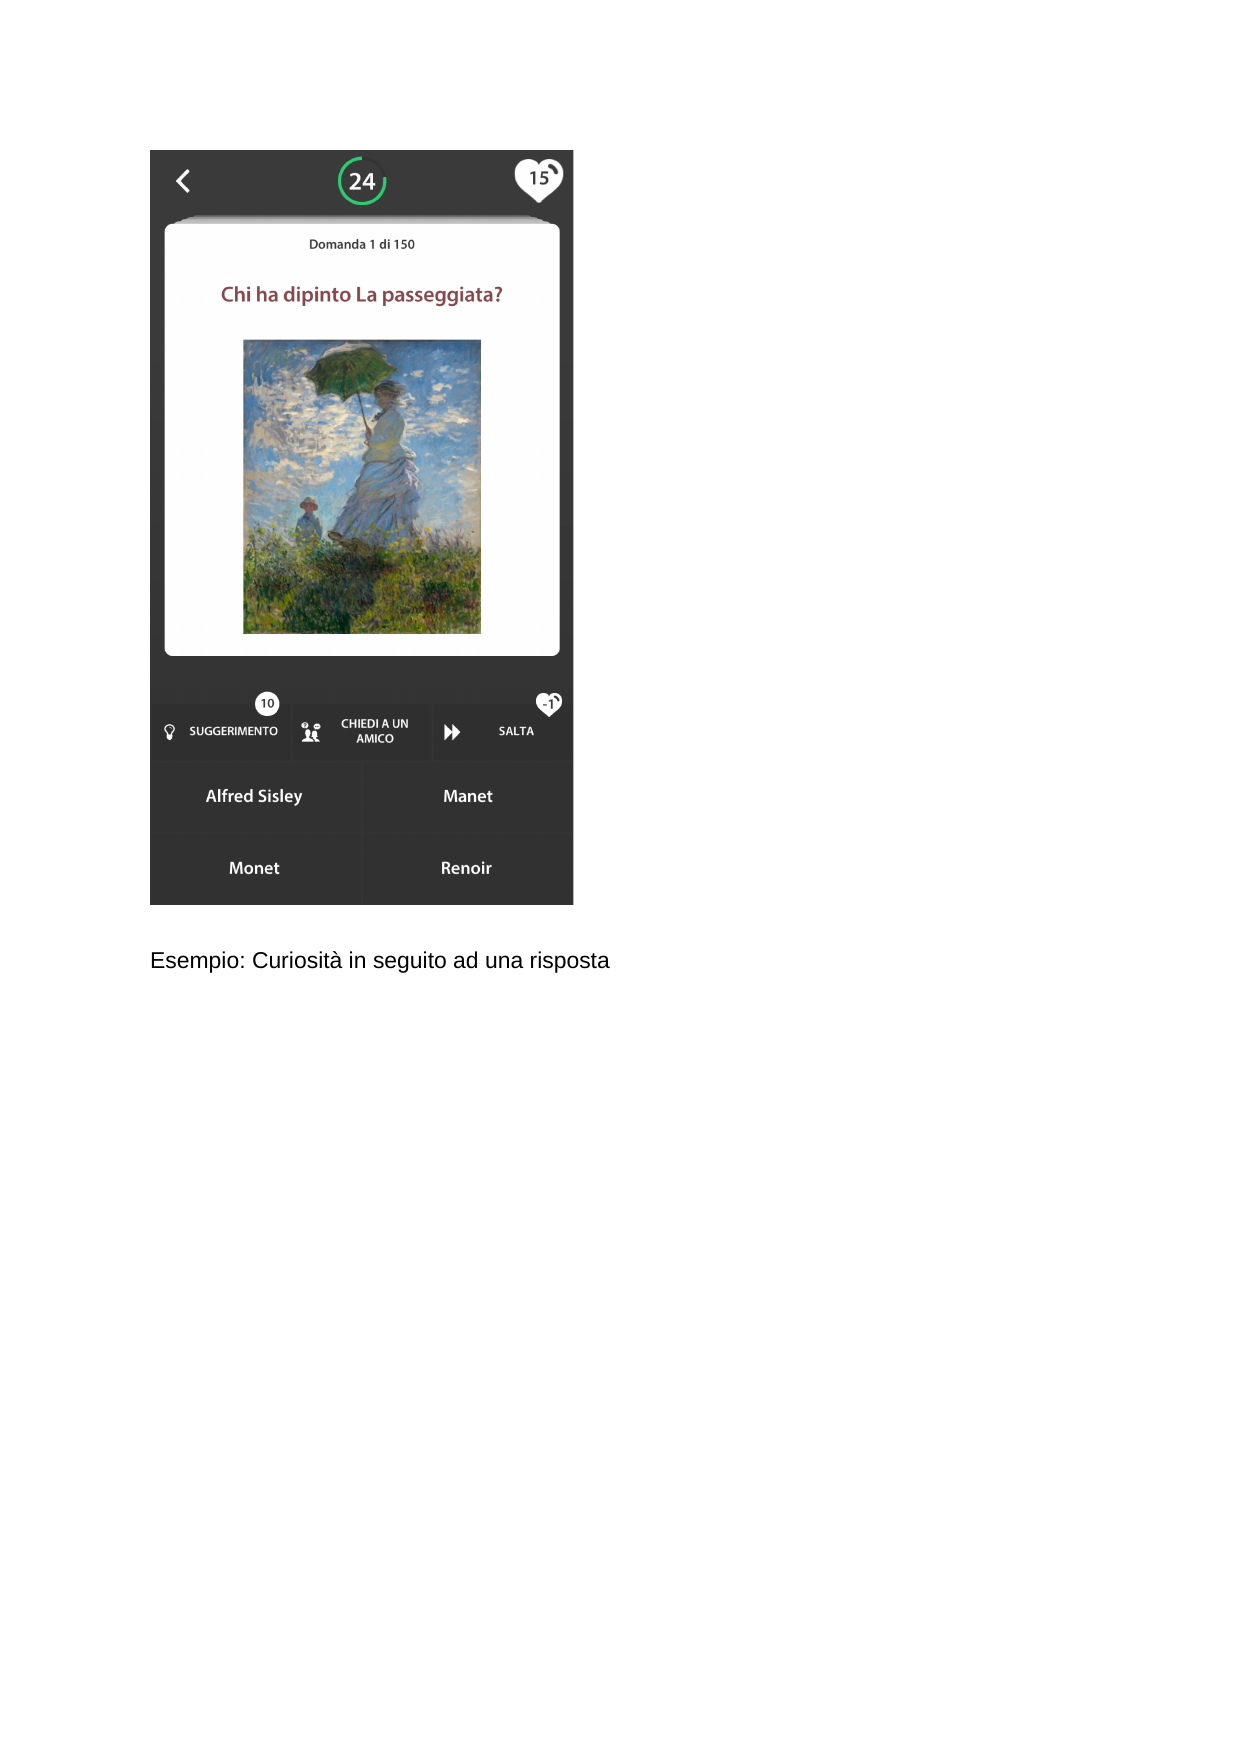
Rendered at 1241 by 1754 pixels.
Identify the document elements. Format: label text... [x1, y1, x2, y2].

text Esempio: Curiosità in seguito ad una risposta [150, 947, 1090, 973]
picture [150, 150, 574, 905]
